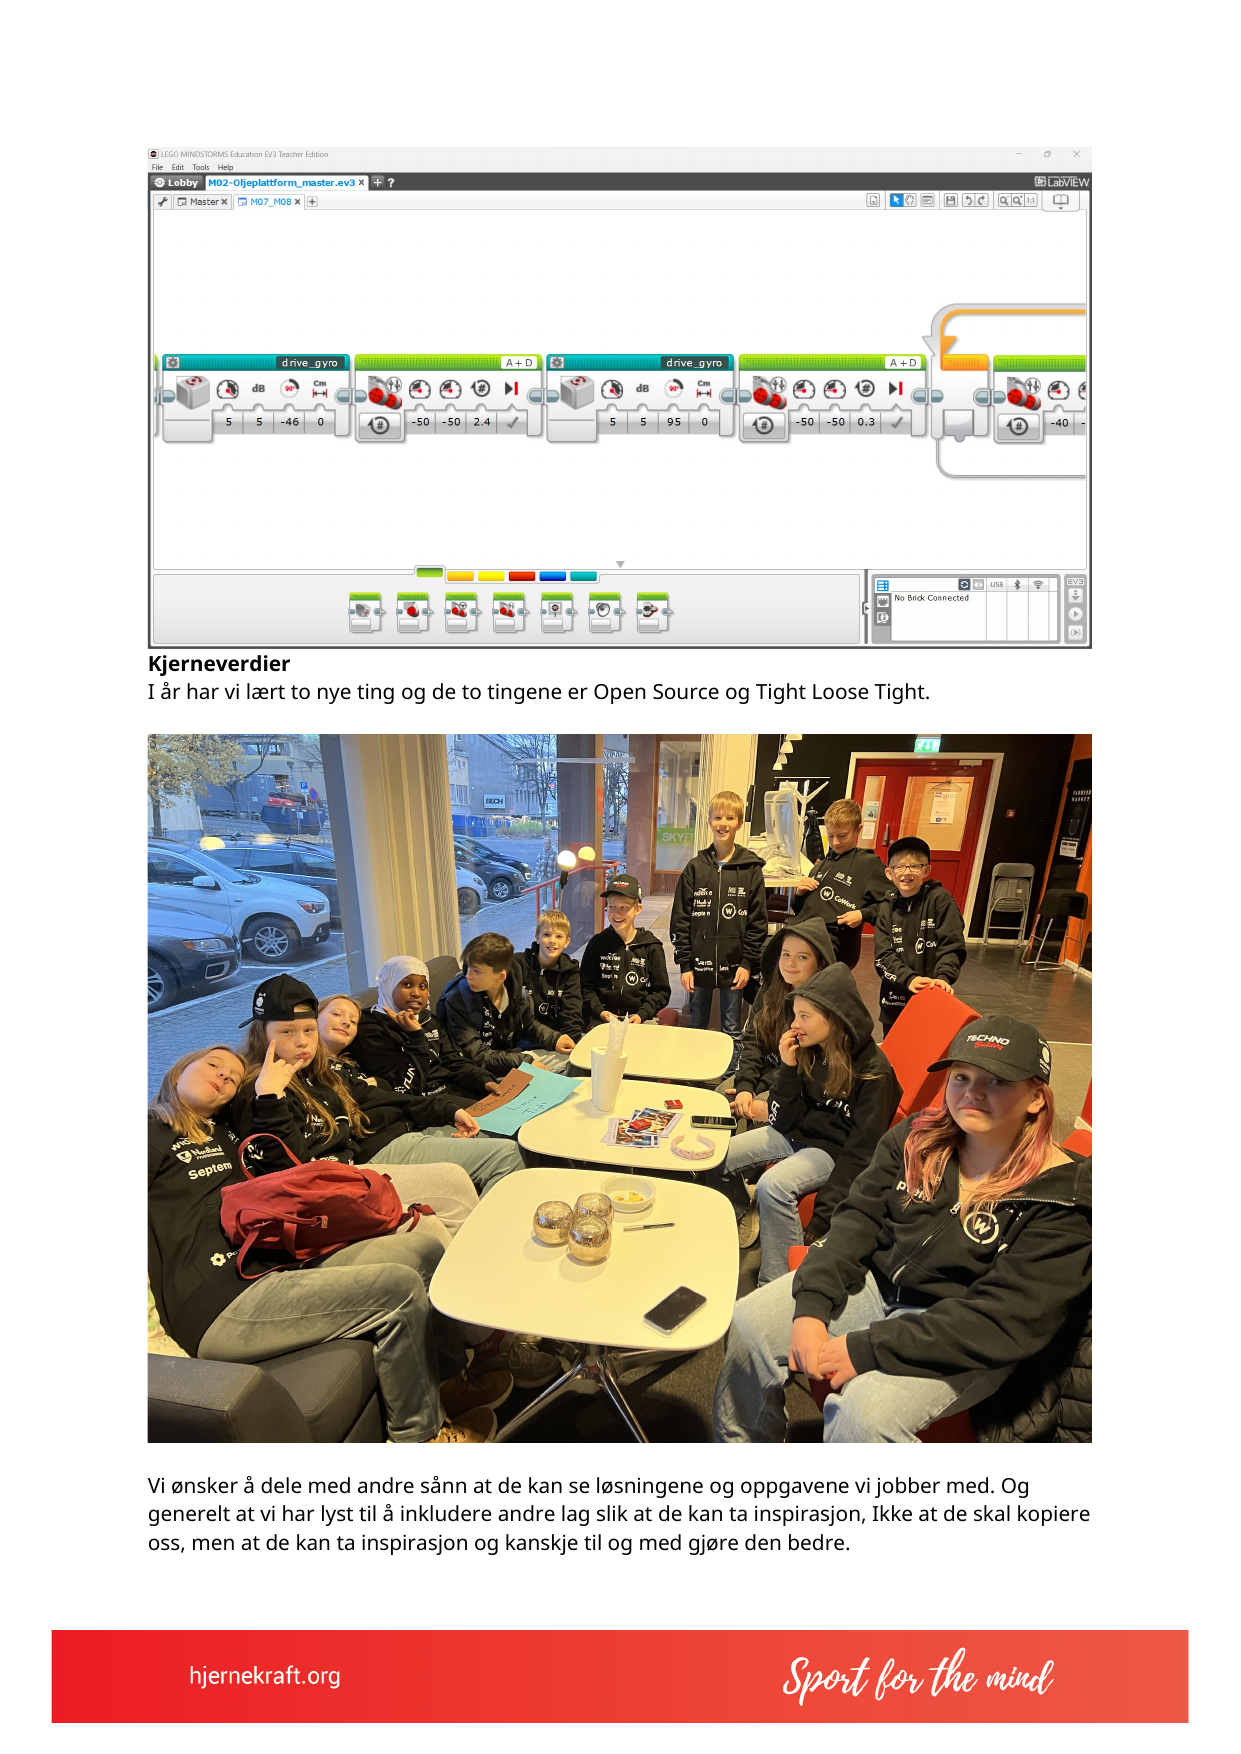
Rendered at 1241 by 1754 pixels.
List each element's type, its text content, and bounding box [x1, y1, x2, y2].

picture [147, 147, 1092, 649]
text Vi ønsker å dele med andre sånn at de kan se løsningene og oppgavene vi jobber med. Og generelt at vi har lyst til å inkludere andre lag slik at de kan ta inspirasjon, Ikke at de skal kopiere oss, men at de kan ta inspirasjon og kanskje til og med gjøre den bedre. [148, 1471, 1093, 1556]
text I år har vi lært to nye ting og de to tingene er Open Source og Tight Loose Tight. [148, 677, 1093, 706]
picture [51, 1630, 1189, 1723]
text Kjerneverdier [148, 649, 1093, 677]
picture [147, 734, 1092, 1443]
